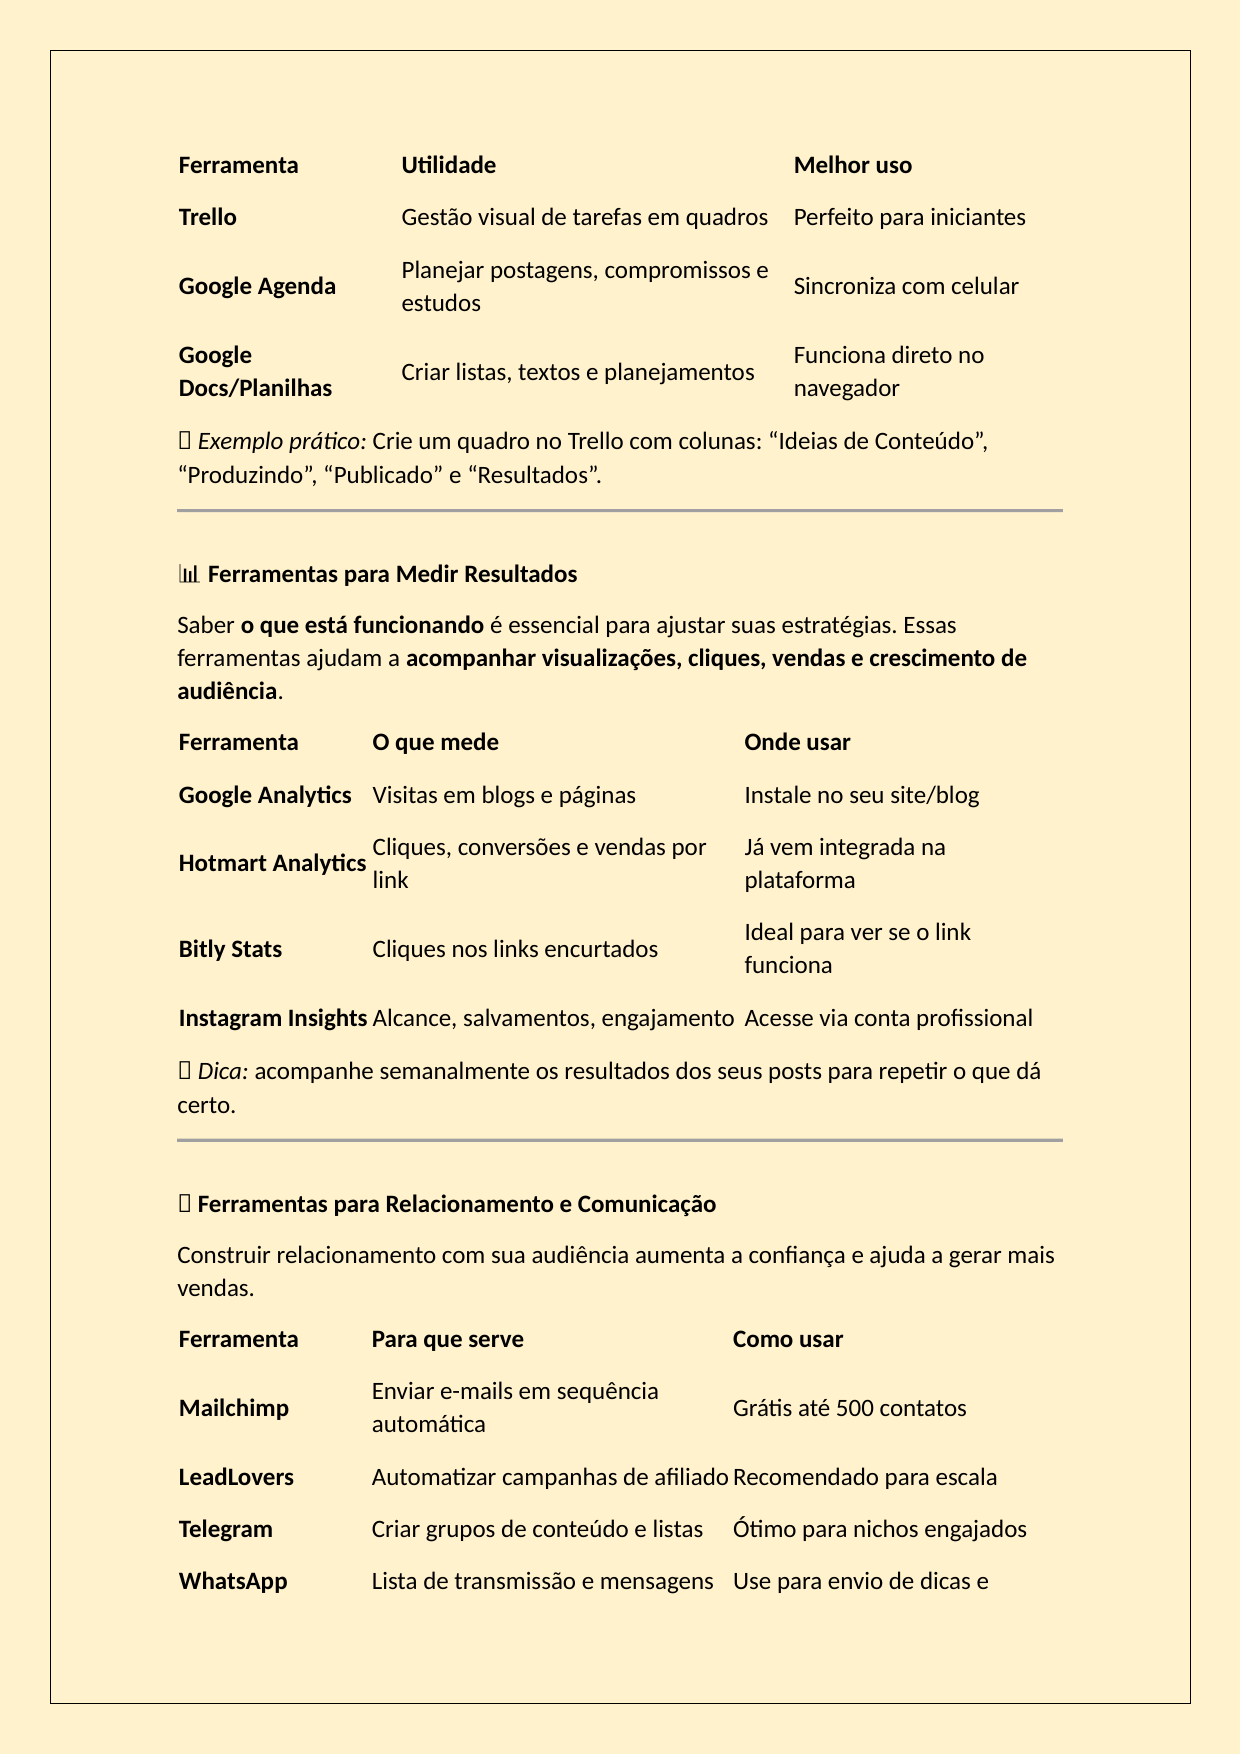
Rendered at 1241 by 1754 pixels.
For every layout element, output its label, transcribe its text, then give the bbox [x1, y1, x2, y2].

table_cell Hotmart Analytics [177, 830, 371, 915]
table_cell Mailchimp [177, 1374, 370, 1459]
table_cell Cliques nos links encurtados [371, 915, 743, 1000]
table_header Ferramenta [177, 148, 400, 200]
table_cell Visitas em blogs e páginas [371, 777, 743, 829]
table_cell Instagram Insights [177, 1000, 371, 1053]
table_cell Bitly Stats [177, 915, 371, 1000]
table_header Ferramenta [177, 725, 371, 777]
table_cell Google Docs/Planilhas [177, 338, 400, 423]
table_header Para que serve [370, 1321, 731, 1374]
table_header Melhor uso [792, 148, 1063, 200]
table_cell Telegram [177, 1512, 370, 1564]
table_cell Enviar e-mails em sequência automática [370, 1374, 731, 1459]
table_cell Instale no seu site/blog [743, 777, 1063, 829]
table_cell Perfeito para iniciantes [792, 200, 1063, 252]
table_cell Google Agenda [177, 253, 400, 338]
text 📊 Ferramentas para Medir Resultados [177, 556, 1063, 590]
table_header Onde usar [743, 725, 1063, 777]
table_cell Cliques, conversões e vendas por link [371, 830, 743, 915]
table_header Utilidade [400, 148, 792, 200]
table_cell WhatsApp Business [177, 1564, 370, 1598]
table_cell Gestão visual de tarefas em quadros [400, 200, 792, 252]
text Construir relacionamento com sua audiência aumenta a confiança e ajuda a gerar mais vendas. [177, 1239, 1063, 1302]
table_cell Criar grupos de conteúdo e listas [370, 1512, 731, 1564]
table_cell Trello [177, 200, 400, 252]
table_cell Sincroniza com celular [792, 253, 1063, 338]
table_cell Alcance, salvamentos, engajamento [371, 1000, 743, 1053]
text Saber o que está funcionando é essencial para ajustar suas estratégias. Essas ferramentas ajudam a acompanhar visualizações, cliques, vendas e crescimento de audiência. [177, 609, 1063, 706]
table_cell Acesse via conta profissional [743, 1000, 1063, 1053]
table_header Ferramenta [177, 1321, 370, 1374]
table_cell Google Analytics [177, 777, 371, 829]
table_cell Automatizar campanhas de afiliado [370, 1459, 731, 1512]
table_cell Criar listas, textos e planejamentos [400, 338, 792, 423]
table_cell Ótimo para nichos engajados [731, 1512, 1063, 1564]
table_cell Planejar postagens, compromissos e estudos [400, 253, 792, 338]
table_header Como usar [731, 1321, 1063, 1374]
table_cell Grátis até 500 contatos [731, 1374, 1063, 1459]
text 💡 Exemplo prático: Crie um quadro no Trello com colunas: “Ideias de Conteúdo”, “Produzindo”, “Publicado” e “Resultados”. [177, 423, 1063, 490]
table_header O que mede [371, 725, 743, 777]
table_cell Já vem integrada na plataforma [743, 830, 1063, 915]
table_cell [370, 1564, 731, 1598]
text 💬 Ferramentas para Relacionamento e Comunicação [177, 1186, 1063, 1219]
table_cell LeadLovers [177, 1459, 370, 1512]
table_cell Funciona direto no navegador [792, 338, 1063, 423]
table_cell Ideal para ver se o link funciona [743, 915, 1063, 1000]
table_cell Recomendado para escala [731, 1459, 1063, 1512]
text 📌 Dica: acompanhe semanalmente os resultados dos seus posts para repetir o que dá certo. [177, 1053, 1063, 1119]
table_cell Use para envio de dicas e promoções [731, 1564, 1063, 1598]
